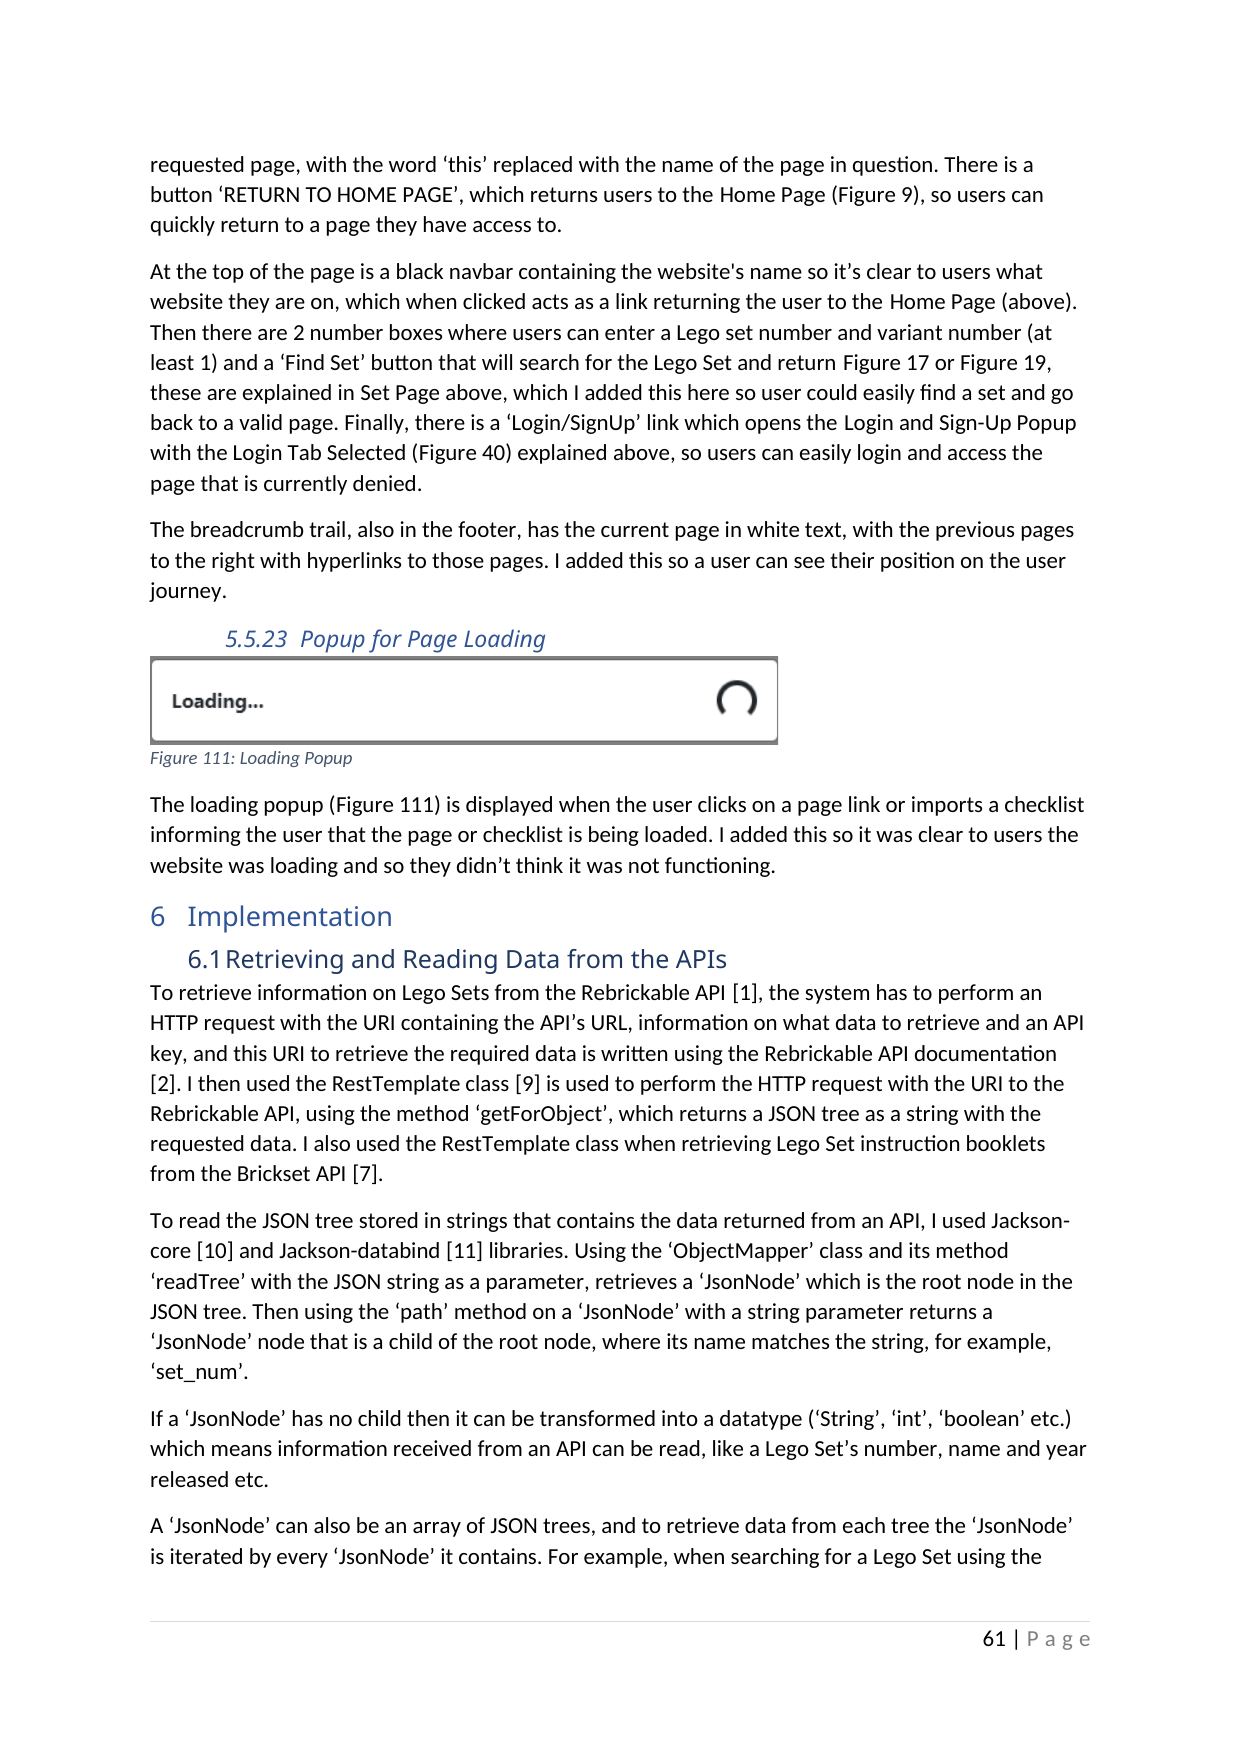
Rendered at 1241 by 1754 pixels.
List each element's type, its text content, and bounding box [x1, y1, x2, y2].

subtitle Retrieving and Reading Data from the APIs [187, 942, 1090, 976]
picture [150, 656, 779, 745]
text To retrieve information on Lego Sets from the Rebrickable API [1], the system has to perform an HTTP request with the URI containing the API’s URL, information on what data to retrieve and an API key, and this URI to retrieve the required data is written using the Rebrickable API documentation [2]. I then used the RestTemplate class [9] is used to perform the HTTP request with the URI to the Rebrickable API, using the method ‘getForObject’, which returns a JSON tree as a string with the requested data. I also used the RestTemplate class when retrieving Lego Set instruction booklets from the Brickset API [7]. [150, 978, 1090, 1188]
text Figure : Loading Popup [150, 747, 1090, 769]
text To read the JSON tree stored in strings that contains the data returned from an API, I used Jackson-core [10] and Jackson-databind [11] libraries. Using the ‘ObjectMapper’ class and its method ‘readTree’ with the JSON string as a parameter, retrieves a ‘JsonNode’ which is the root node in the JSON tree. Then using the ‘path’ method on a ‘JsonNode’ with a string parameter returns a ‘JsonNode’ node that is a child of the root node, where its name matches the string, for example, ‘set_num’. [150, 1206, 1090, 1386]
text The loading popup (Figure 111) is displayed when the user clicks on a page link or imports a checklist informing the user that the page or checklist is being loaded. I added this so it was clear to users the website was loading and so they didn’t think it was not functioning. [150, 790, 1090, 879]
subtitle Popup for Page Loading [225, 623, 1090, 654]
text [150, 150, 1090, 238]
subtitle Implementation [150, 898, 1090, 934]
text If a ‘JsonNode’ has no child then it can be transformed into a datatype (‘String’, ‘int’, ‘boolean’ etc.) which means information received from an API can be read, like a Lego Set’s number, name and year released etc. [150, 1404, 1090, 1493]
text The breadcrumb trail, also in the footer, has the current page in white text, with the previous pages to the right with hyperlinks to those pages. I added this so a user can see their position on the user journey. [150, 516, 1090, 604]
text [150, 1512, 1090, 1570]
text At the top of the page is a black navbar containing the website's name so it’s clear to users what website they are on, which when clicked acts as a link returning the user to the Home Page (above). Then there are 2 number boxes where users can enter a Lego set number and variant number (at least 1) and a ‘Find Set’ button that will search for the Lego Set and return Figure 17 or Figure 19, these are explained in Set Page above, which I added this here so user could easily find a set and go back to a valid page. Finally, there is a ‘Login/SignUp’ link which opens the Login and Sign-Up Popup with the Login Tab Selected (Figure 40) explained above, so users can easily login and access the page that is currently denied. [150, 257, 1090, 497]
